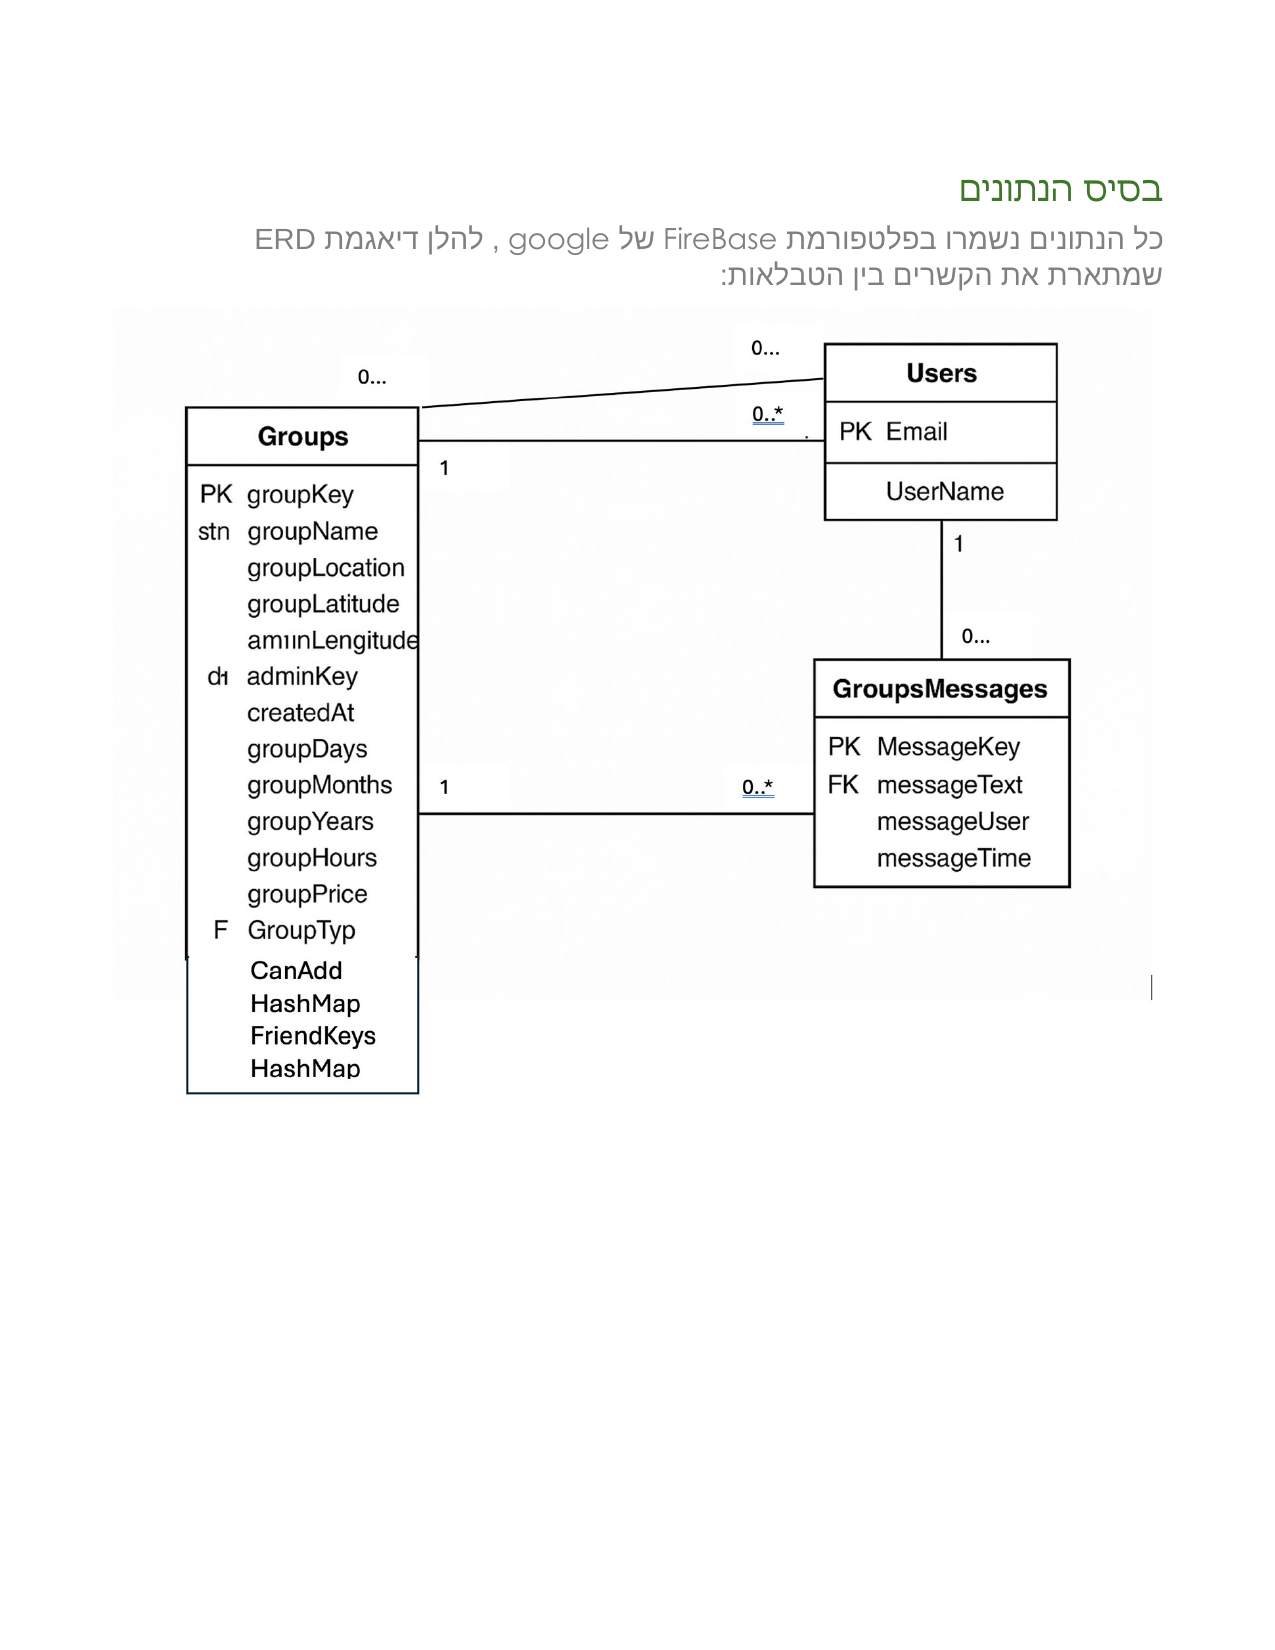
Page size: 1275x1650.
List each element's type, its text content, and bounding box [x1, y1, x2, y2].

subtitle בסיס הנתונים [112, 168, 1163, 208]
picture [112, 294, 1163, 1129]
